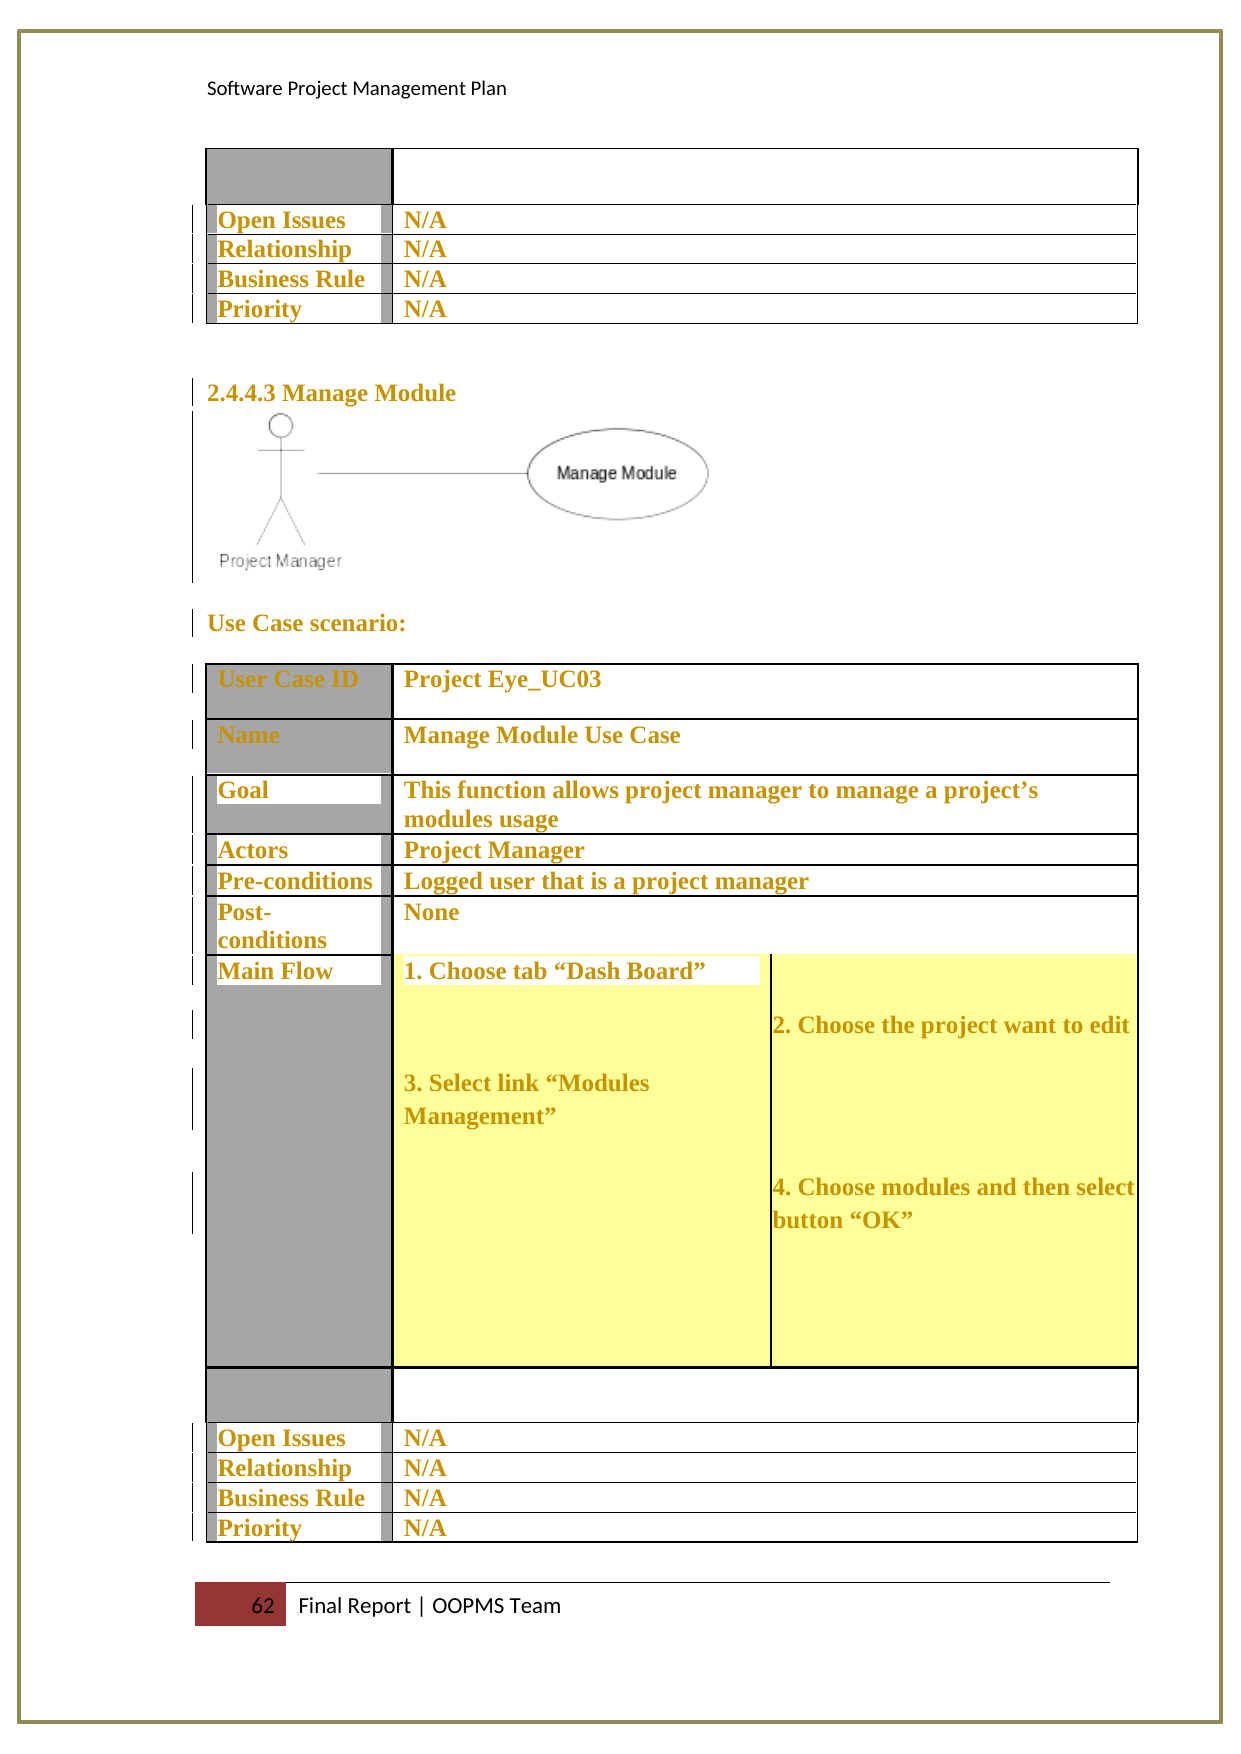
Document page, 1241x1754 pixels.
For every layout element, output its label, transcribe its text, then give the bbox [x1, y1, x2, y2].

table_cell None [394, 897, 1137, 954]
table_cell Manage Module Use Case [394, 720, 1137, 773]
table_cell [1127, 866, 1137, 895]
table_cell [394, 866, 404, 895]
table_cell [394, 1369, 1137, 1422]
table_header Project Eye_UC03 [394, 665, 1137, 718]
table_cell Goal [207, 776, 391, 833]
table_header User Case ID [207, 665, 391, 718]
text Use Case scenario: [207, 608, 1122, 637]
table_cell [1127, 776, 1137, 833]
subtitle 2.4.4.3 Manage Module [207, 378, 1122, 406]
table_cell [207, 149, 391, 204]
table_cell 2. Choose the project want to edit 4. Choose modules and then select button “OK” [772, 954, 1137, 1366]
table_cell Main Flow [207, 956, 391, 1366]
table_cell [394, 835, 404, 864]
table_cell [207, 1369, 391, 1422]
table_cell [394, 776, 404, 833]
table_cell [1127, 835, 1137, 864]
table_cell Name [207, 720, 391, 773]
table_cell [394, 149, 1137, 204]
table_cell 1. Choose tab “Dash Board” 3. Select link “Modules Management” [394, 954, 770, 1366]
